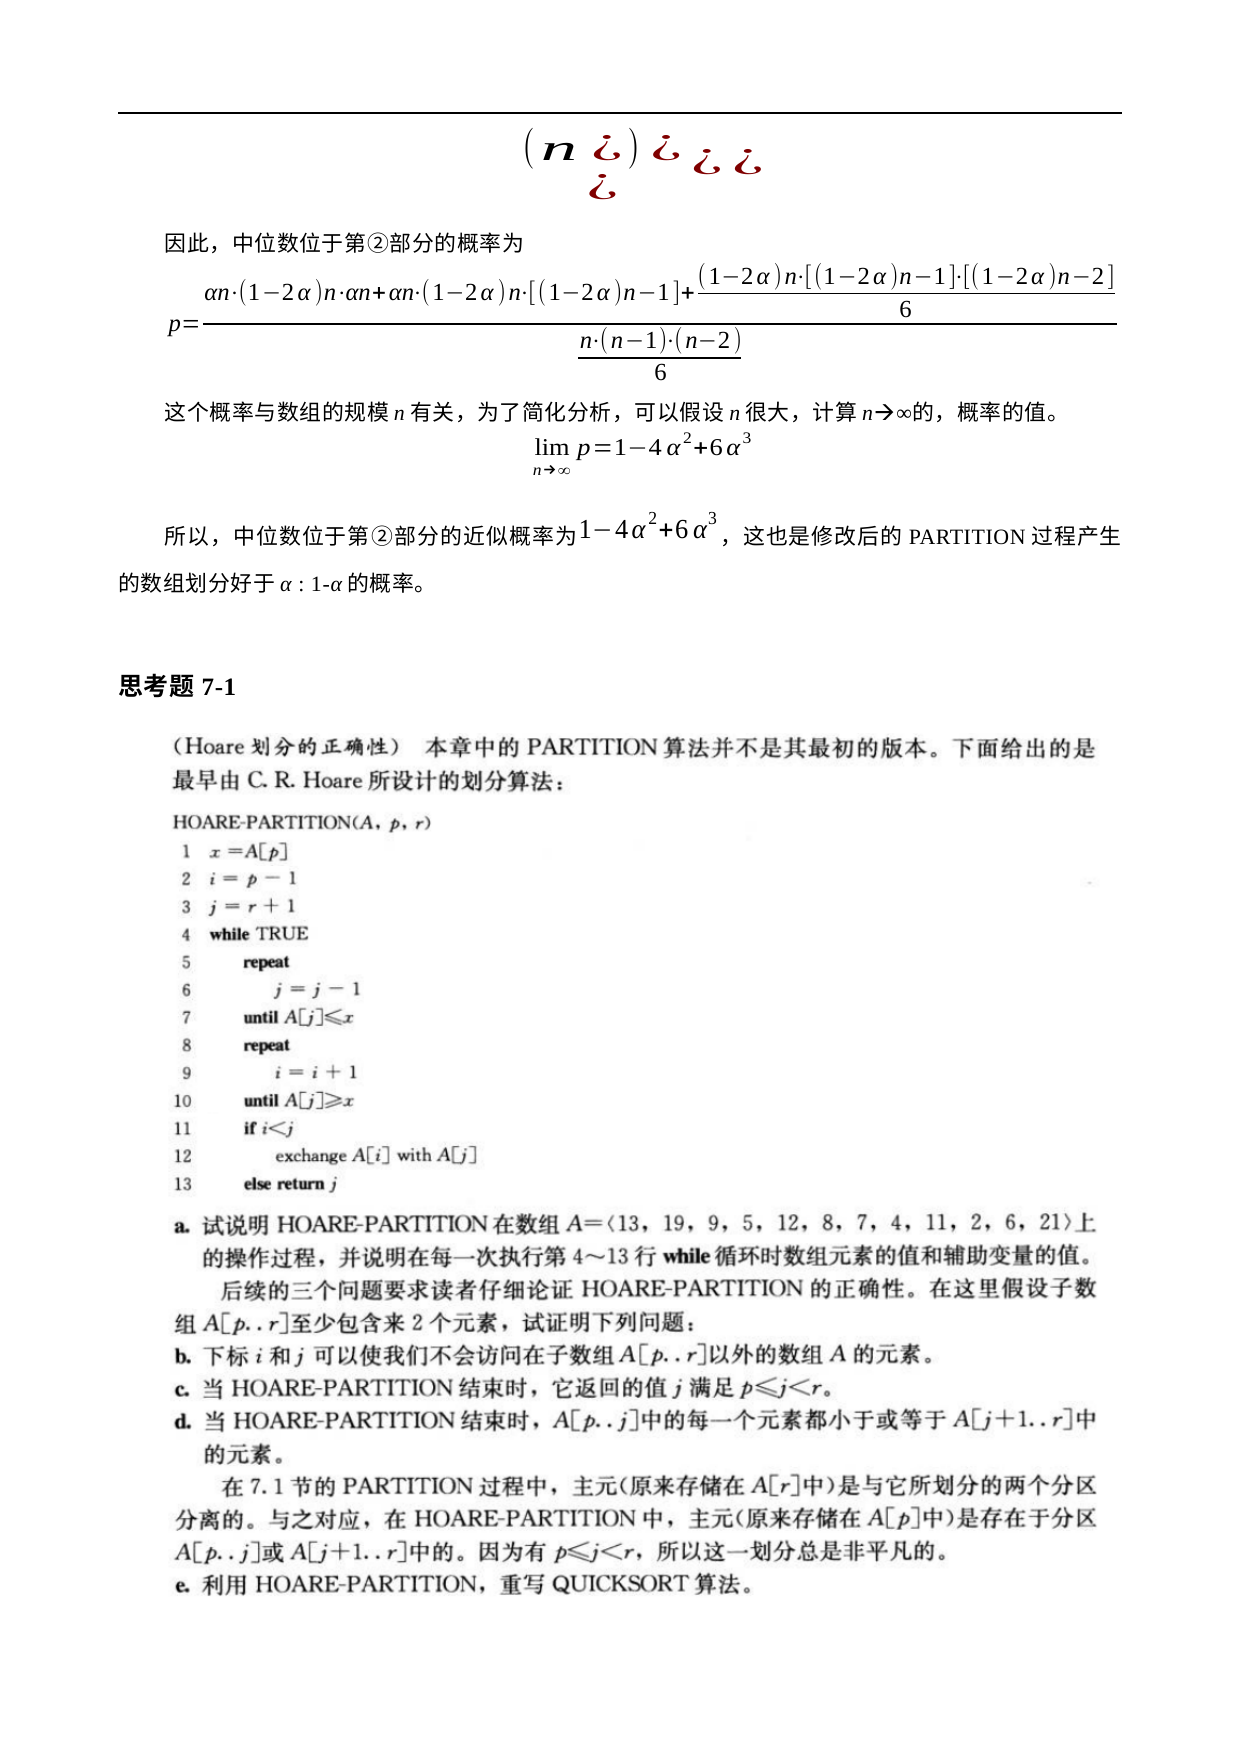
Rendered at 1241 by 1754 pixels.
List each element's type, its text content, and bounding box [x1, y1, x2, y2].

text 因此，中位数位于第②部分的概率为 [118, 226, 1122, 258]
text 这个概率与数组的规模n有关，为了简化分析，可以假设n很大，计算n∞的，概率的值。 [118, 394, 1122, 427]
subtitle 思考题 7-1 [118, 652, 1122, 717]
text 所以，中位数位于第②部分的近似概率为，这也是修改后的PARTITION过程产生的数组划分好于α : 1-α的概率。 [118, 497, 1122, 598]
picture [164, 733, 1103, 1598]
